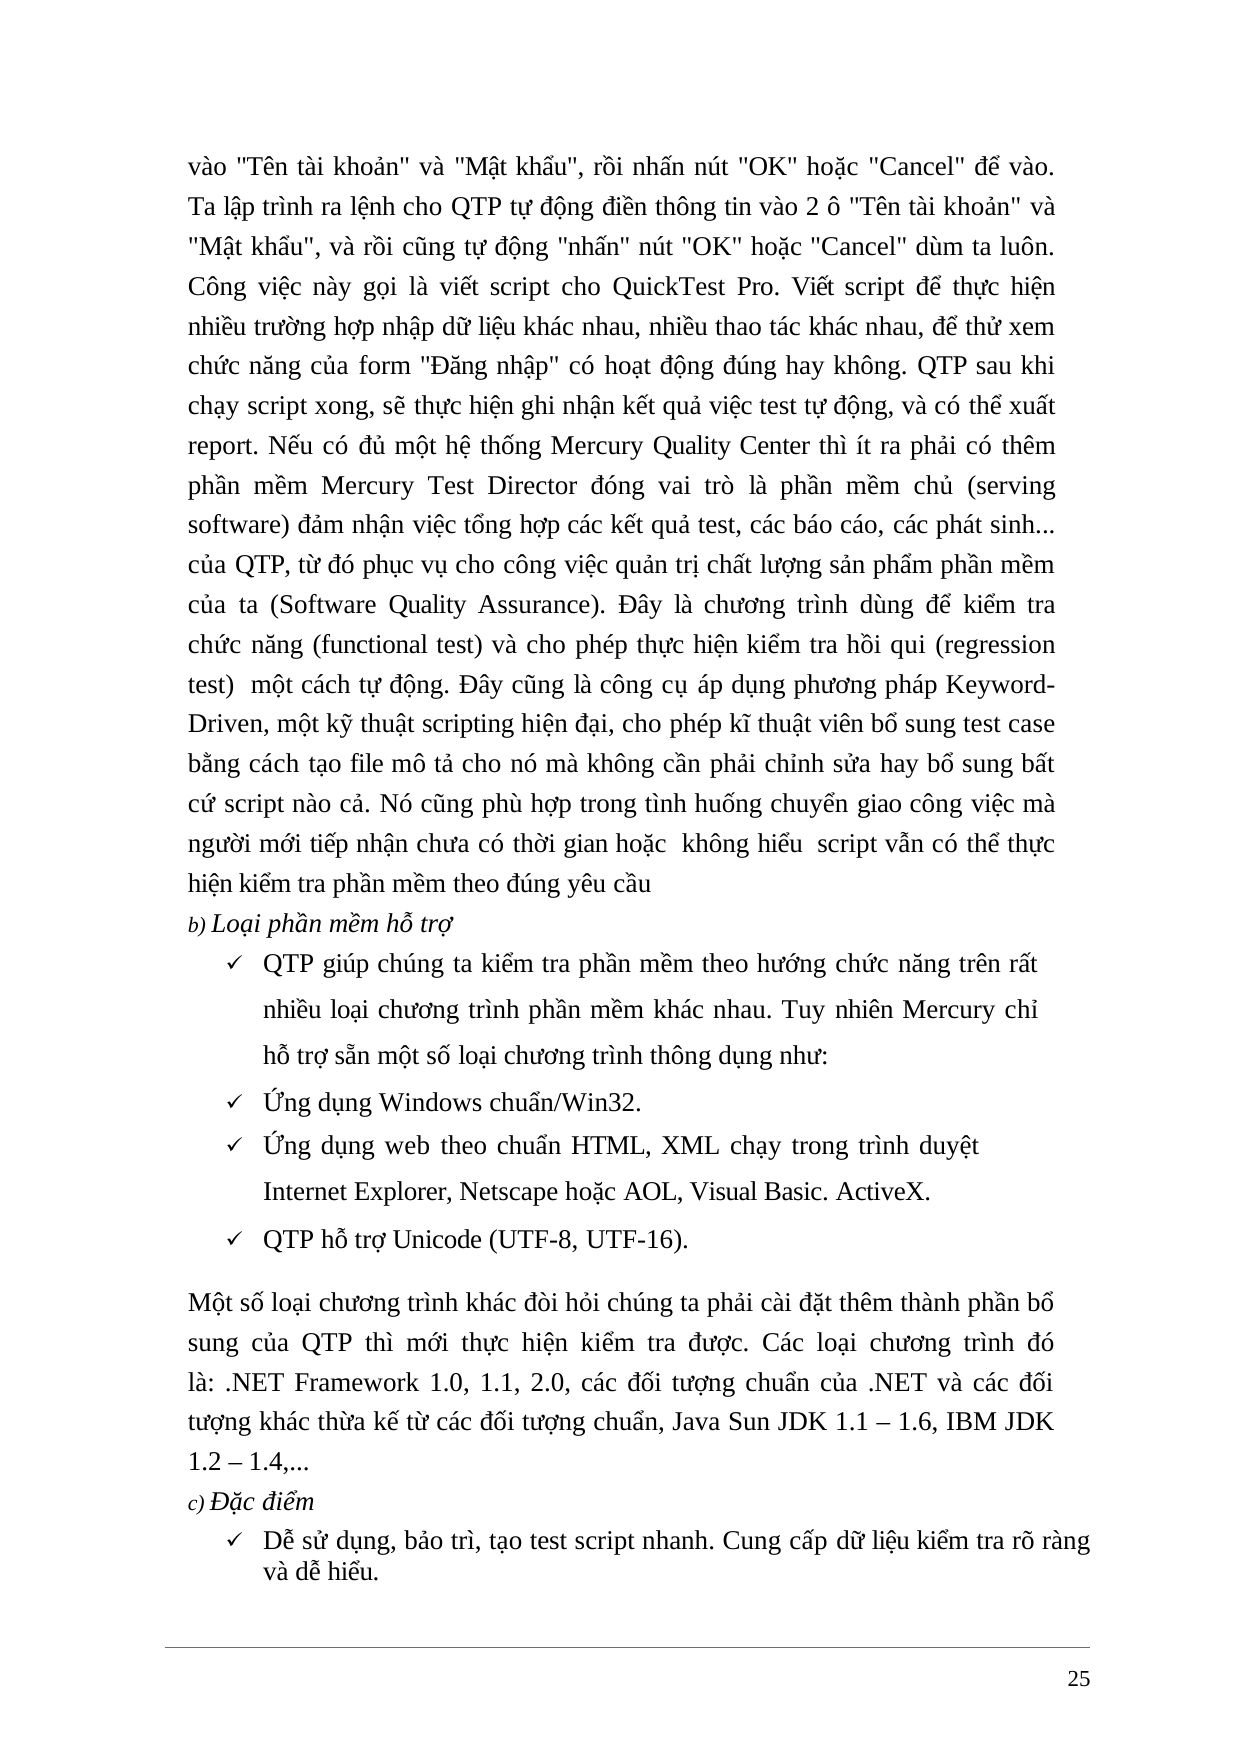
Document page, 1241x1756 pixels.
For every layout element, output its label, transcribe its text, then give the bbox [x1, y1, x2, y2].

list Đặc điểm [188, 1485, 1090, 1516]
list QTP hỗ trợ Unicode (UTF-8, UTF-16). [225, 1223, 1090, 1254]
text Một số loại chương trình khác đòi hỏi chúng ta phải cài đặt thêm thành phần bổ sung của QTP thì mới thực hiện kiểm tra được. Các loại chương trình đó là: .NET Framework 1.0, 1.1, 2.0, các đối tượng chuẩn của .NET và các đối tượng khác thừa kế từ các đối tượng chuẩn, Java Sun JDK 1.1 – 1.6, IBM JDK 1.2 – 1.4,... [188, 1286, 1056, 1476]
list Dễ sử dụng, bảo trì, tạo test script nhanh. Cung cấp dữ liệu kiểm tra rõ ràng và dễ hiểu. [225, 1524, 1090, 1586]
list Ứng dụng Windows chuẩn/Win32. [225, 1086, 1090, 1117]
list QTP giúp chúng ta kiểm tra phần mềm theo hướng chức năng trên rất nhiều loại chương trình phần mềm khác nhau. Tuy nhiên Mercury chỉ hỗ trợ sẵn một số loại chương trình thông dụng như: [225, 947, 1038, 1071]
list Ứng dụng web theo chuẩn HTML, XML chạy trong trình duyệt Internet Explorer, Netscape hoặc AOL, Visual Basic. ActiveX. [225, 1129, 979, 1206]
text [188, 151, 1056, 898]
list Loại phần mềm hỗ trợ [188, 907, 1090, 938]
